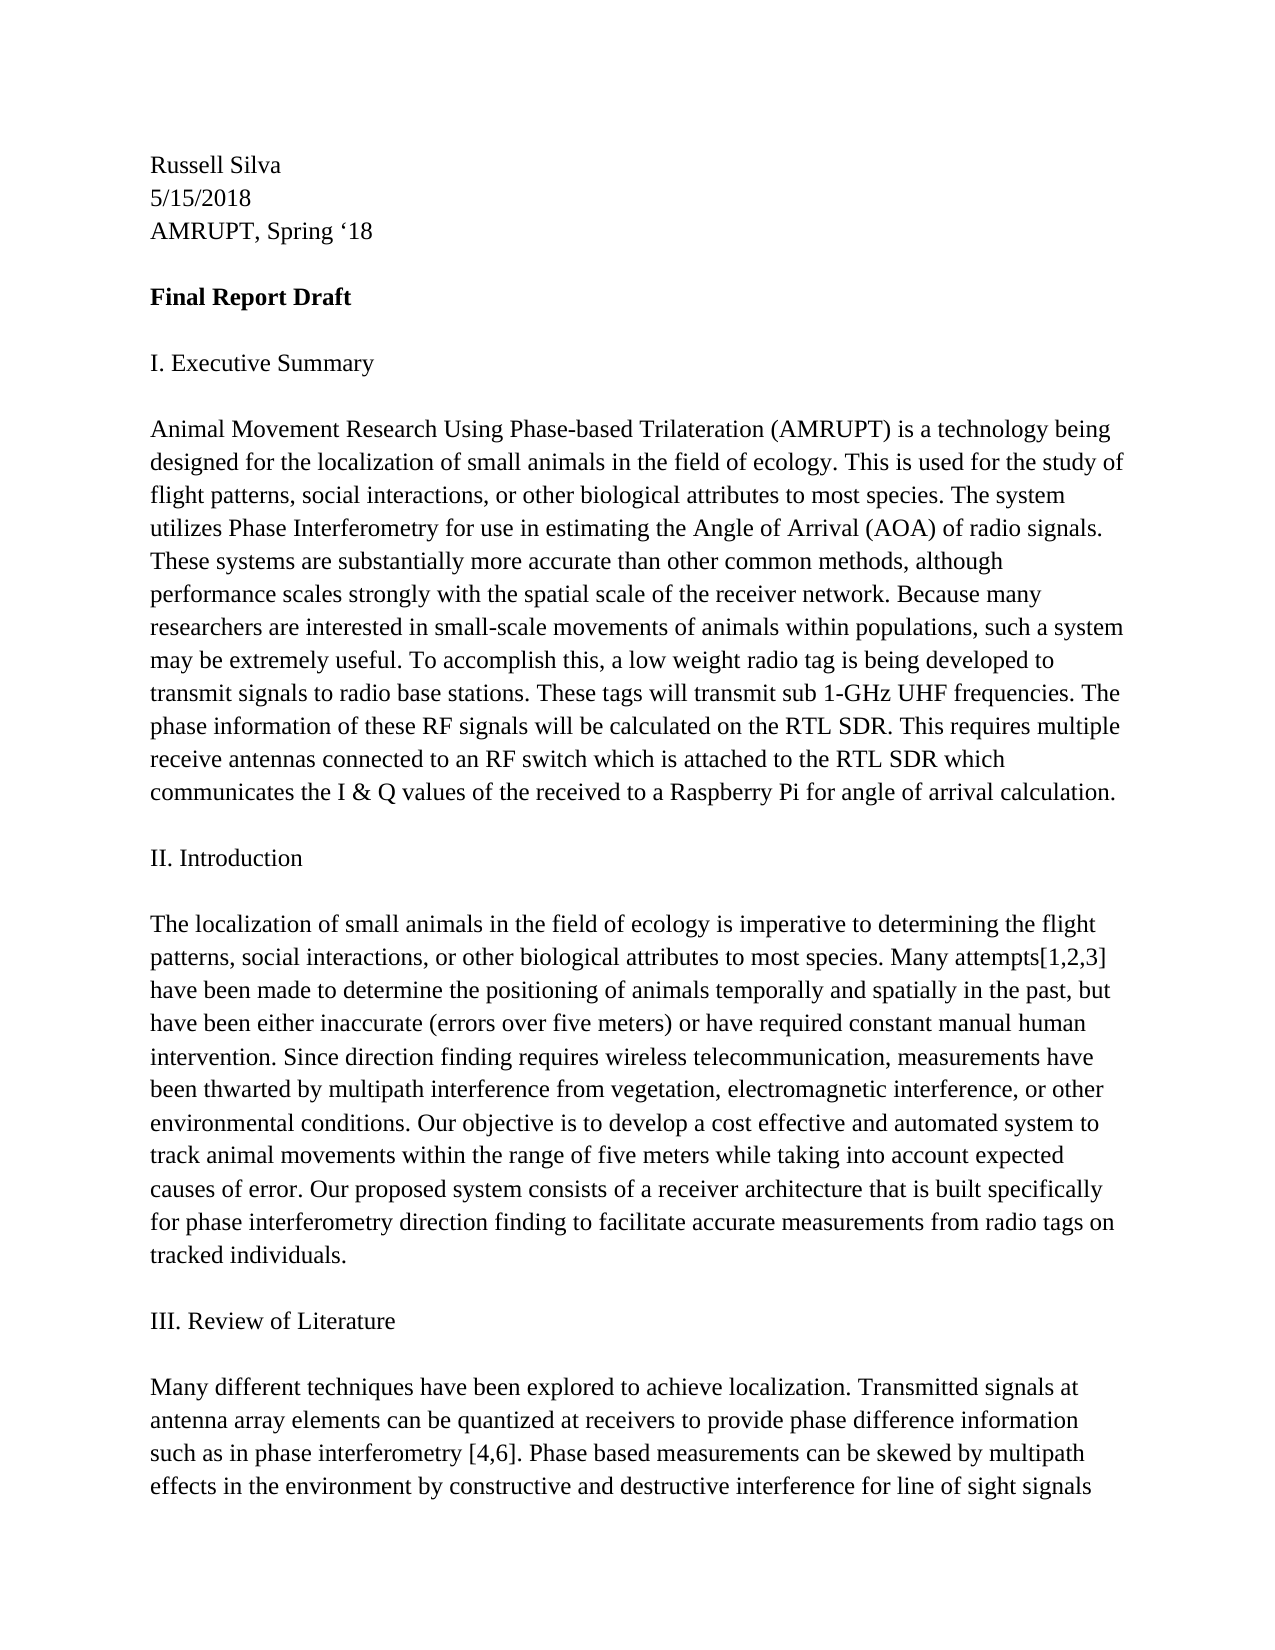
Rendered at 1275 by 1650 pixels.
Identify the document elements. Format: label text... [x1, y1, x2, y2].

text Animal Movement Research Using Phase-based Trilateration (AMRUPT) is a technology being designed for the localization of small animals in the field of ecology. This is used for the study of flight patterns, social interactions, or other biological attributes to most species. The system utilizes Phase Interferometry for use in estimating the Angle of Arrival (AOA) of radio signals. These systems are substantially more accurate than other common methods, although performance scales strongly with the spatial scale of the receiver network. Because many researchers are interested in small-scale movements of animals within populations, such a system may be extremely useful. To accomplish this, a low weight radio tag is being developed to transmit signals to radio base stations. These tags will transmit sub 1-GHz UHF frequencies. The phase information of these RF signals will be calculated on the RTL SDR. This requires multiple receive antennas connected to an RF switch which is attached to the RTL SDR which communicates the I & Q values of the received to a Raspberry Pi for angle of arrival calculation. [150, 414, 1125, 806]
text The localization of small animals in the field of ecology is imperative to determining the flight patterns, social interactions, or other biological attributes to most species. Many attempts[1,2,3] have been made to determine the positioning of animals temporally and spatially in the past, but have been either inaccurate (errors over five meters) or have required constant manual human intervention. Since direction finding requires wireless telecommunication, measurements have been thwarted by multipath interference from vegetation, electromagnetic interference, or other environmental conditions. Our objective is to develop a cost effective and automated system to track animal movements within the range of five meters while taking into account expected causes of error. Our proposed system consists of a receiver architecture that is built specifically for phase interferometry direction finding to facilitate accurate measurements from radio tags on tracked individuals. [150, 909, 1125, 1268]
text Final Report Draft [150, 282, 1125, 311]
text Russell Silva [150, 150, 1125, 179]
text AMRUPT, Spring ‘18 [150, 216, 1125, 245]
text 5/15/2018 [150, 183, 1125, 212]
text III. Review of Literature [150, 1306, 1125, 1334]
text II. Introduction [150, 843, 1125, 872]
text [150, 1372, 1125, 1499]
text I. Executive Summary [150, 348, 1125, 377]
